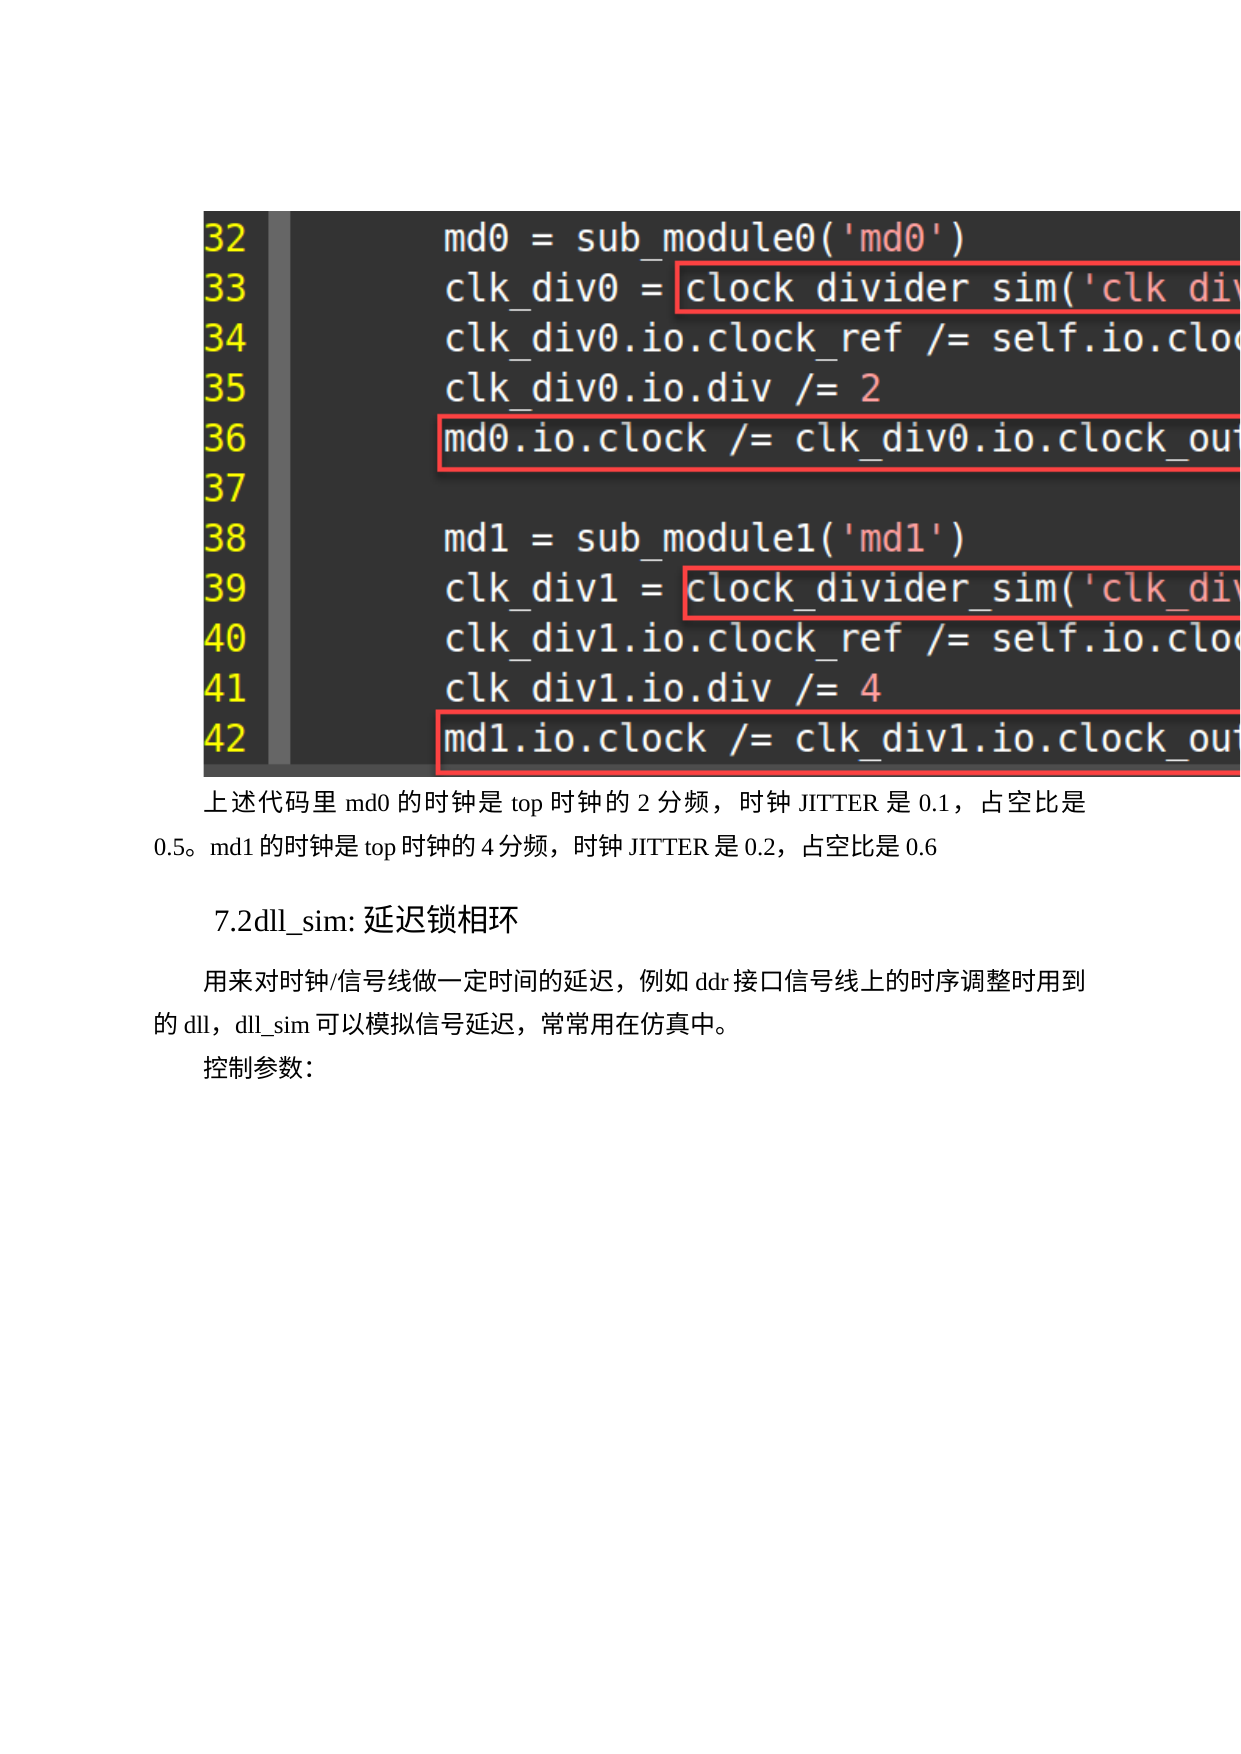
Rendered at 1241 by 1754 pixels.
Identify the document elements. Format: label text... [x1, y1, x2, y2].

text 控制参数： [153, 1048, 1087, 1084]
text 用来对时钟/信号线做一定时间的延迟，例如ddr接口信号线上的时序调整时用到的dll，dll_sim可以模拟信号延迟，常常用在仿真中。 [153, 961, 1087, 1041]
picture [203, 211, 1241, 777]
subtitle dll_sim: 延迟锁相环 [213, 895, 1087, 940]
text 上述代码里md0的时钟是top时钟的2分频，时钟JITTER是0.1，占空比是0.5。md1的时钟是top时钟的4分频，时钟JITTER是0.2，占空比是0.6 [153, 783, 1087, 862]
